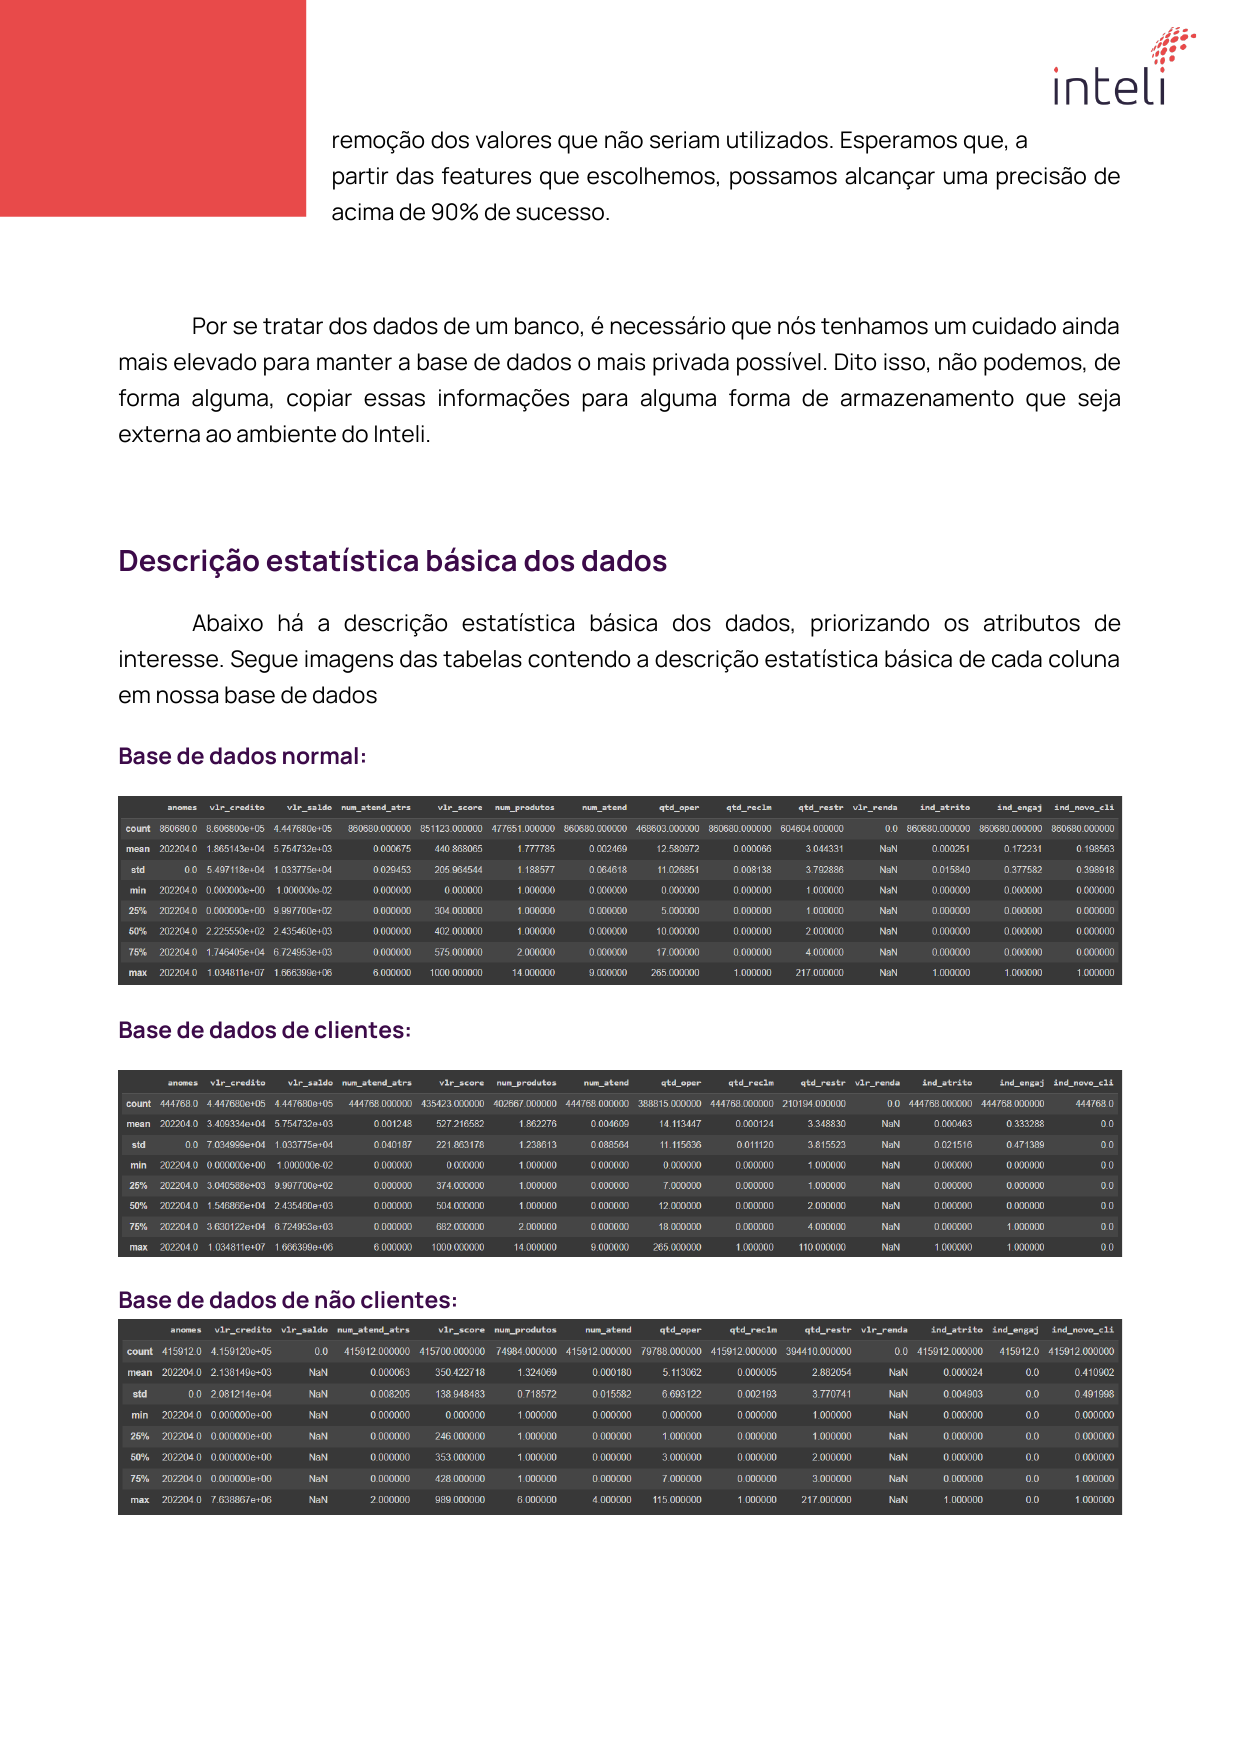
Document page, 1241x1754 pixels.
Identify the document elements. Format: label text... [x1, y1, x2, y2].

picture [1054, 27, 1197, 105]
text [118, 124, 1122, 227]
picture [118, 1070, 1123, 1257]
text Por se tratar dos dados de um banco, é necessário que nós tenhamos um cuidado ainda mais elevado para manter a base de dados o mais privada possível. Dito isso, não podemos, de forma alguma, copiar essas informações para alguma forma de armazenamento que seja externa ao ambiente do Inteli. [118, 310, 1122, 449]
subtitle Base de dados de clientes: [118, 1014, 1122, 1045]
subtitle Descrição estatística básica dos dados [118, 540, 1122, 580]
picture [118, 796, 1123, 985]
picture [118, 1319, 1123, 1515]
subtitle Base de dados normal: [118, 740, 1122, 771]
picture [0, 0, 307, 217]
subtitle Base de dados de não clientes: [118, 1284, 1122, 1315]
text Abaixo há a descrição estatística básica dos dados, priorizando os atributos de interesse. Segue imagens das tabelas contendo a descrição estatística básica de cada coluna em nossa base de dados [118, 607, 1122, 710]
